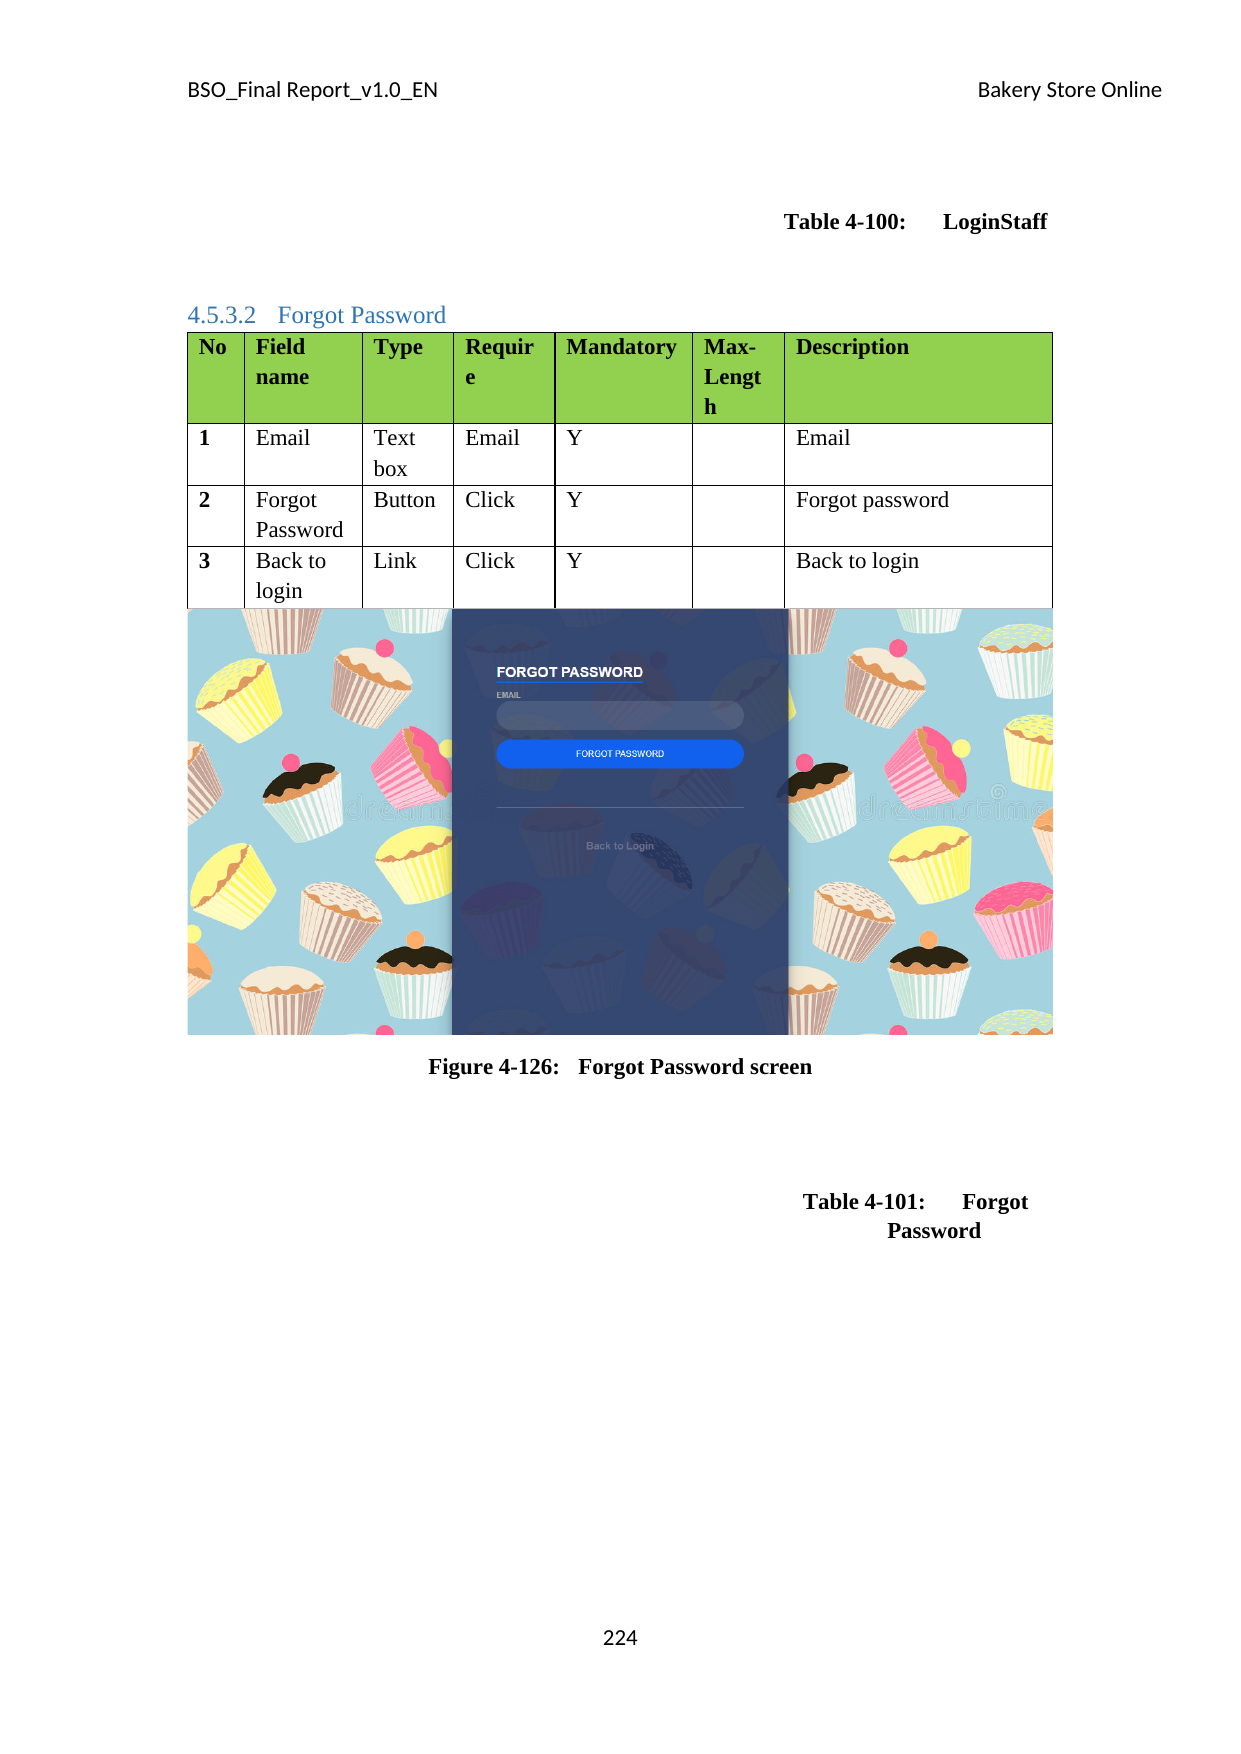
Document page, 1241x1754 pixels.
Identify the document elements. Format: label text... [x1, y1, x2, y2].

subtitle Forgot Password [187, 301, 1053, 329]
text Forgot Password [778, 1188, 1053, 1243]
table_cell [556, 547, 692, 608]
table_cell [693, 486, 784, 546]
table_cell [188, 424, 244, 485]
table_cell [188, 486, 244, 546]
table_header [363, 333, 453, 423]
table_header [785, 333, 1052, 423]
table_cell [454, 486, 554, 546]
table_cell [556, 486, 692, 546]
text Forgot Password screen [187, 1053, 1053, 1079]
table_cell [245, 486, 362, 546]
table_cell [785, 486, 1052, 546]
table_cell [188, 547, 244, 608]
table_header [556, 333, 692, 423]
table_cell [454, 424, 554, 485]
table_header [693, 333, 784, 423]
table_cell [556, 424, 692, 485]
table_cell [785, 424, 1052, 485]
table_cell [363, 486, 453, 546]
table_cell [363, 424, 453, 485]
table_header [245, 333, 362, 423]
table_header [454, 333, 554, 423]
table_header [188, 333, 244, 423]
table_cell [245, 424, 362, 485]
text LoginStaff [778, 208, 1053, 234]
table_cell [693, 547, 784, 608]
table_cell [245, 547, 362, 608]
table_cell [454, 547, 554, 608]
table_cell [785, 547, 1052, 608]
picture [187, 608, 1053, 1035]
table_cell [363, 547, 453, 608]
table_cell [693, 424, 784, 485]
